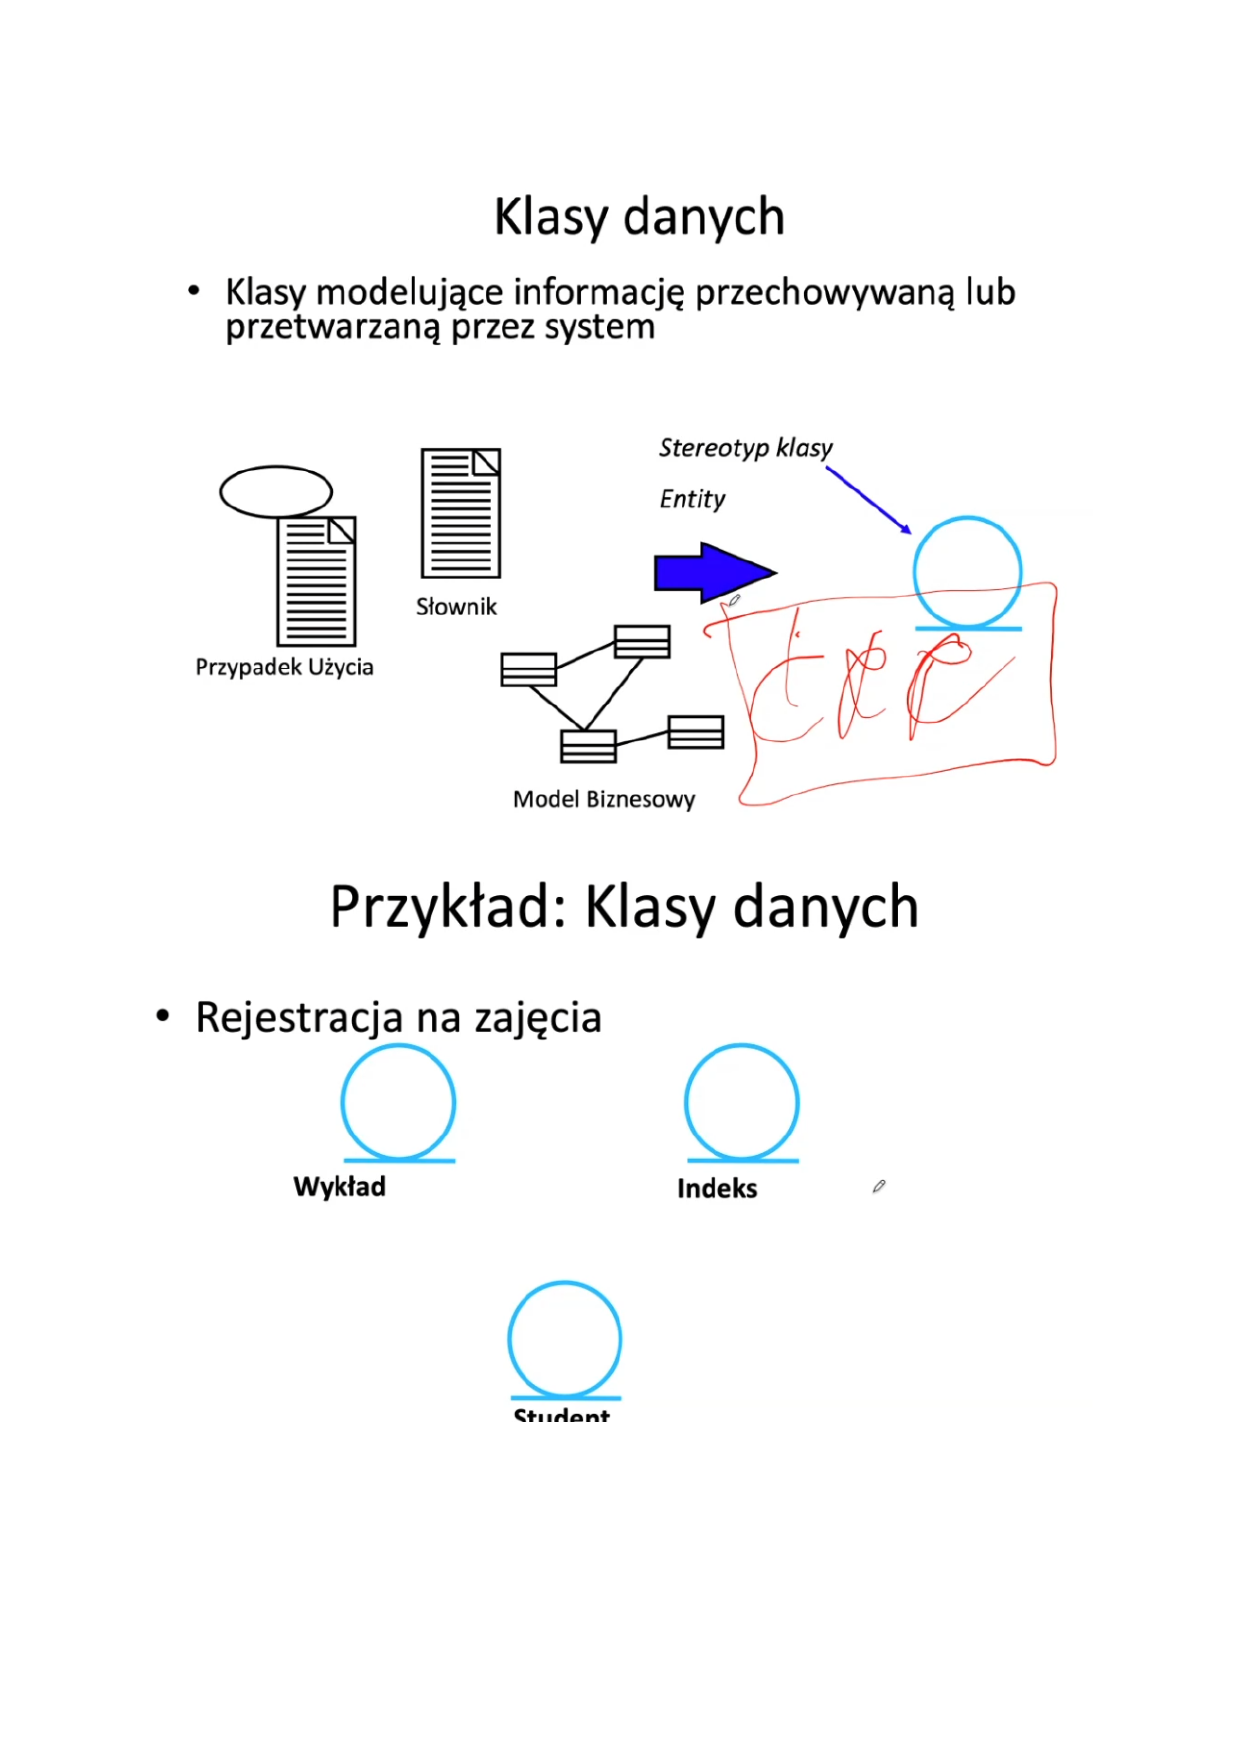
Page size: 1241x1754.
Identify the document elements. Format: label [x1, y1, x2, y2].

picture [147, 849, 1093, 1422]
picture [147, 147, 1093, 831]
